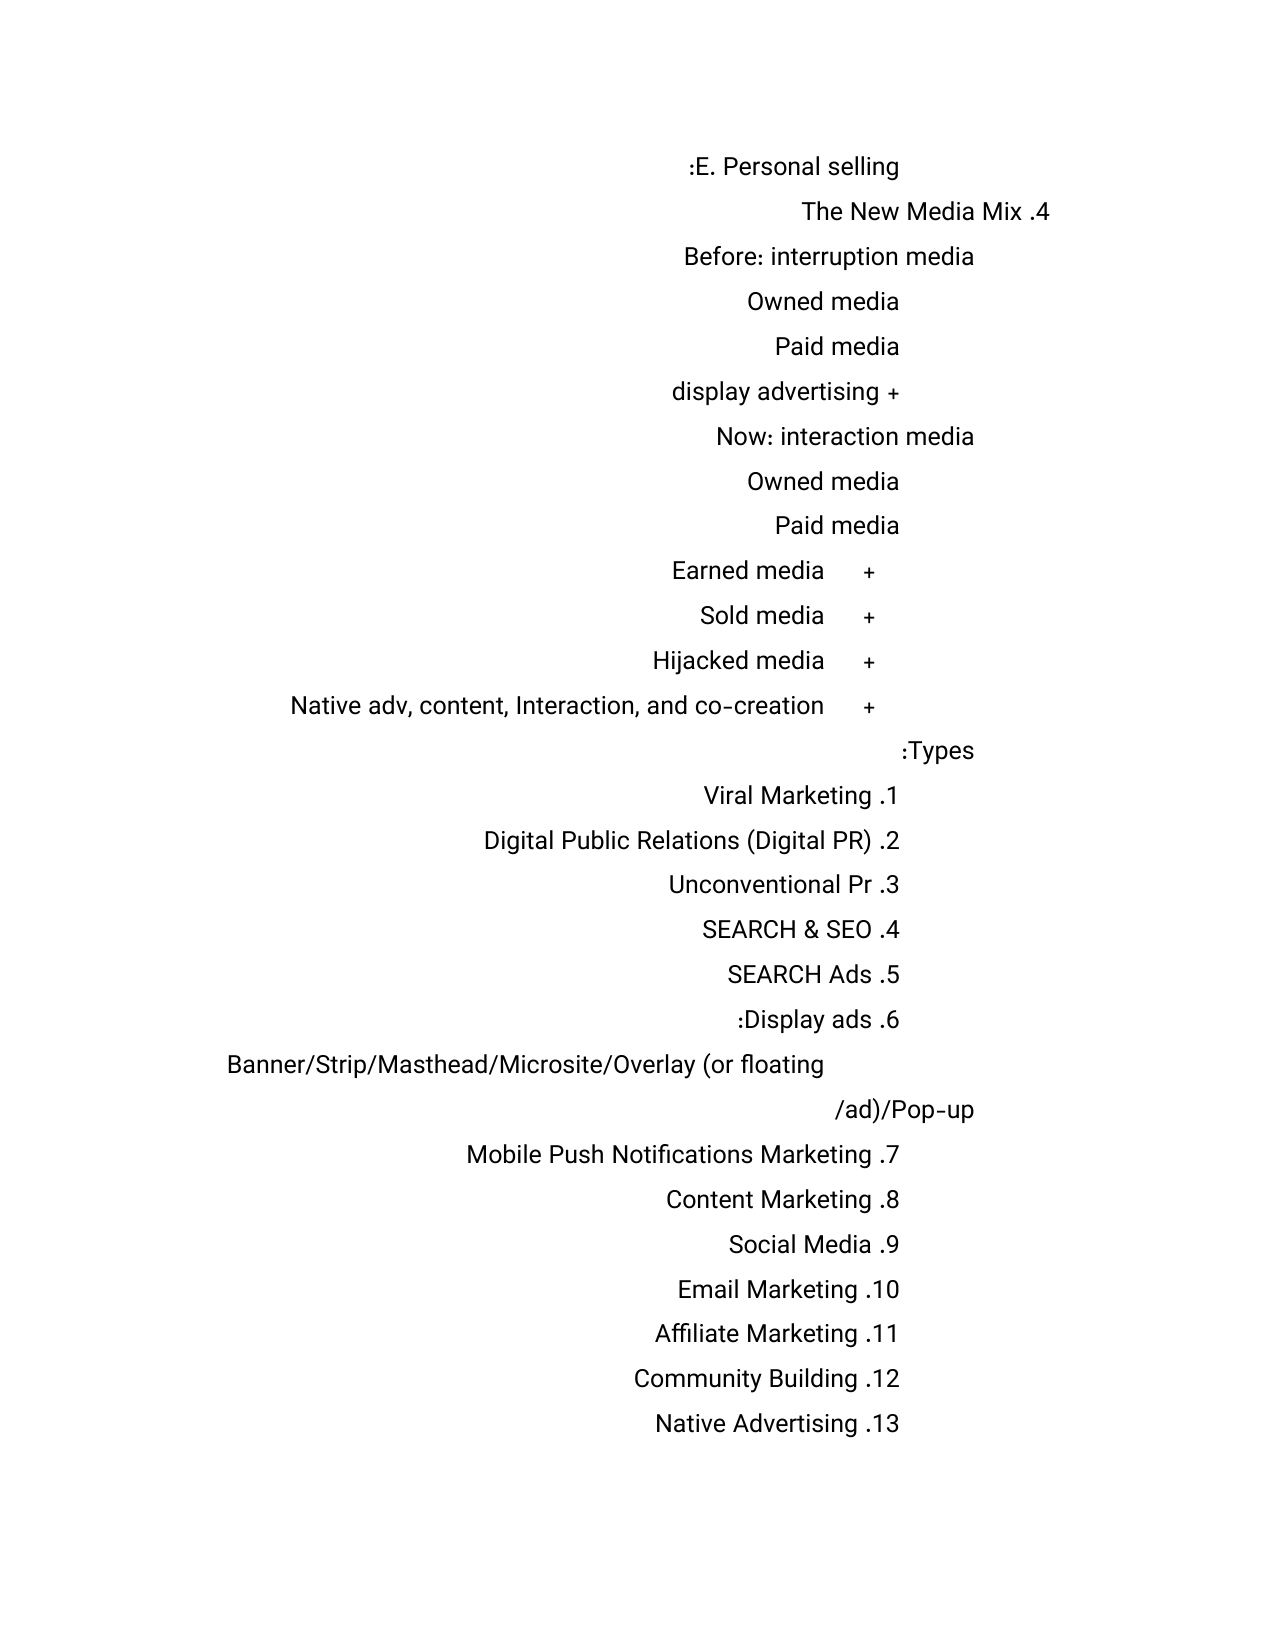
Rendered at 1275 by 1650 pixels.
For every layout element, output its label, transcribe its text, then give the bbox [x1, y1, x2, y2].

list Native adv, content, Interaction, and co-creation [150, 689, 862, 728]
text Owned media [150, 285, 975, 324]
text 7. Mobile Push Notifications Marketing [150, 1138, 975, 1177]
list Sold media [150, 599, 862, 638]
text 9. Social Media [150, 1227, 975, 1267]
list Earned media [150, 554, 862, 593]
text 11. Affiliate Marketing [150, 1317, 975, 1356]
text + display advertising [150, 374, 900, 413]
text Paid media [150, 329, 975, 369]
text 12. Community Building [150, 1362, 975, 1401]
text 1. Viral Marketing [150, 778, 975, 818]
text 10. Email Marketing [150, 1272, 975, 1311]
text 13. Native Advertising [150, 1407, 975, 1446]
text Paid media [150, 509, 900, 548]
text E. Personal selling: [150, 150, 1050, 189]
subtitle Before: interruption media [150, 240, 1050, 279]
subtitle 4. The New Media Mix [150, 195, 1050, 234]
text 2. Digital Public Relations (Digital PR) [150, 823, 975, 862]
text 6. Display ads: [150, 1003, 975, 1042]
text 3. Unconventional Pr [150, 868, 975, 907]
subtitle Now: interaction media [150, 419, 1125, 458]
text 8. Content Marketing [150, 1183, 975, 1222]
list Hijacked media [150, 644, 862, 683]
subtitle Types: [150, 734, 975, 773]
text Banner/Strip/Masthead/Microsite/Overlay (or floating ad)/Pop-up/ [150, 1048, 975, 1132]
text 4. SEARCH & SEO [150, 913, 975, 952]
text 5. SEARCH Ads [150, 958, 975, 997]
text Owned media [150, 464, 900, 503]
